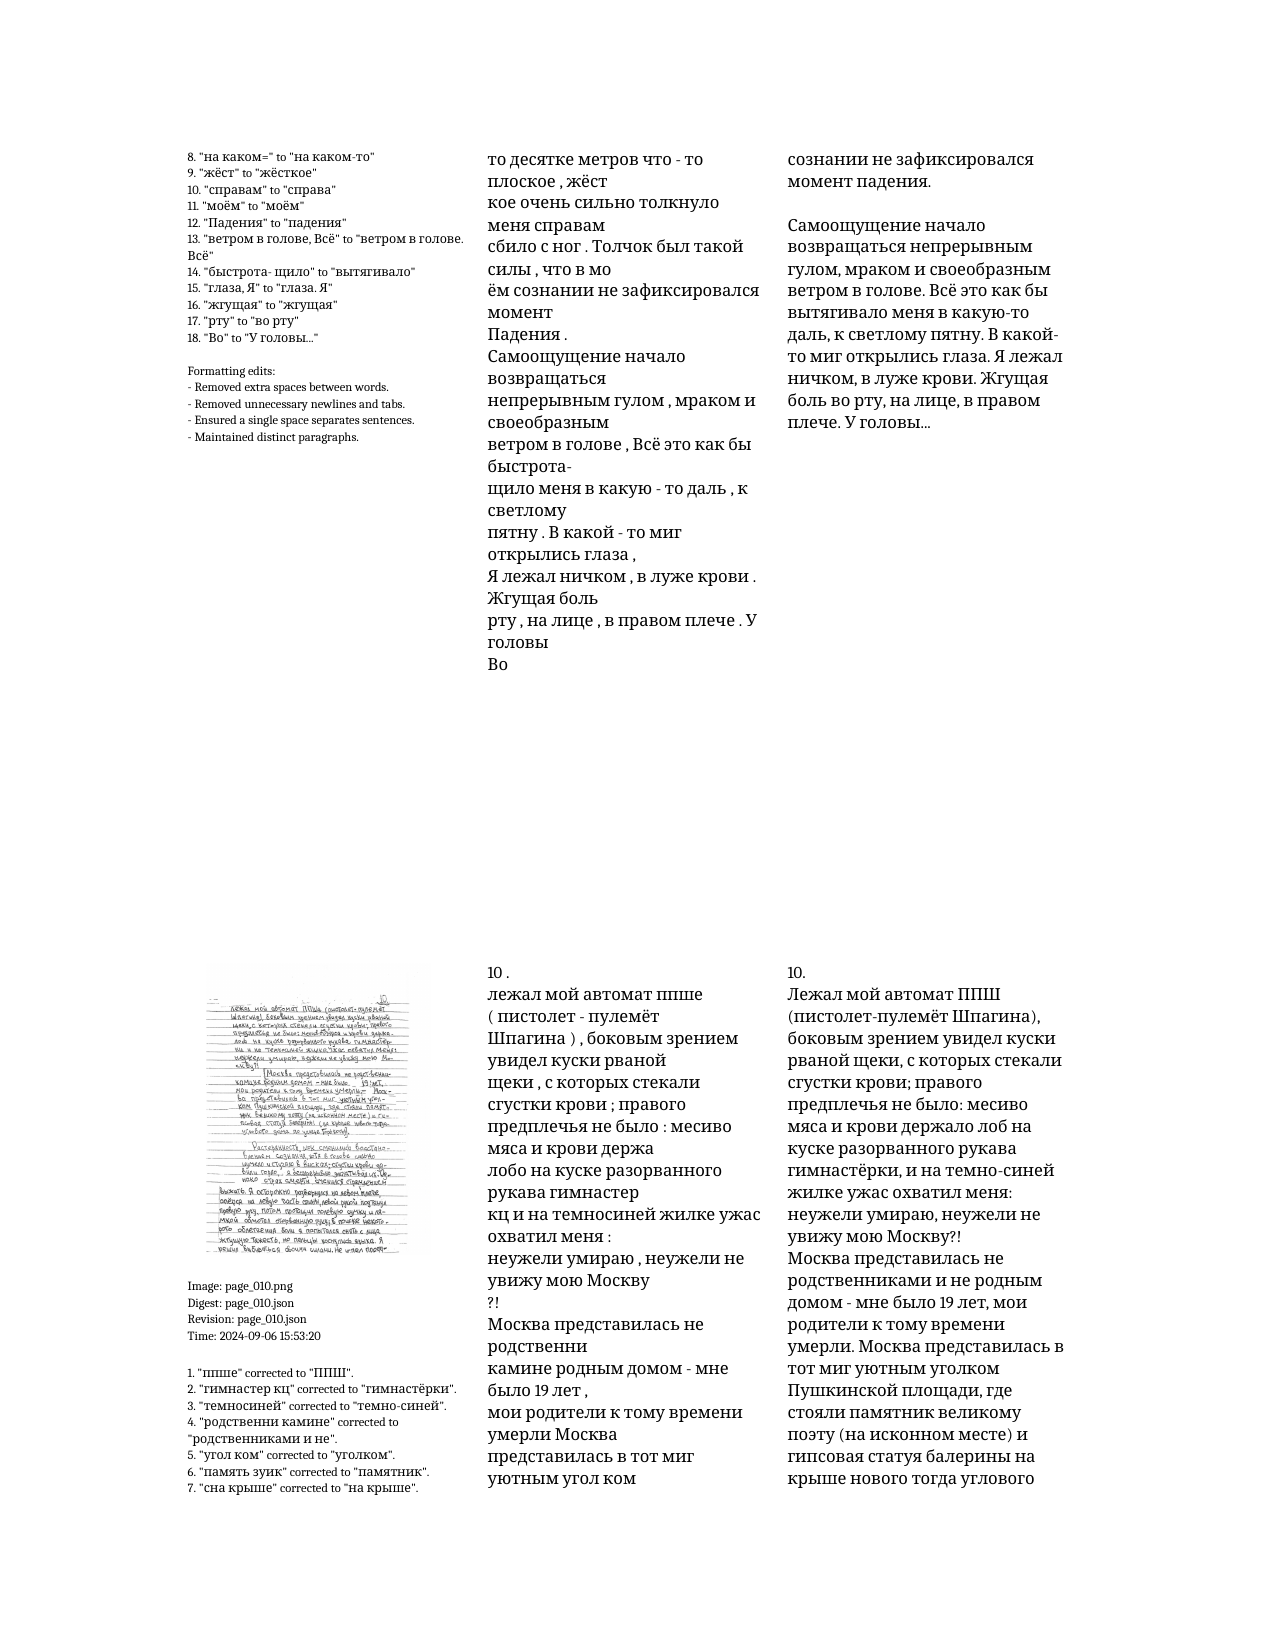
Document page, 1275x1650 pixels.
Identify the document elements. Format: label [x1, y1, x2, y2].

table_header [176, 964, 476, 1500]
table_header [176, 150, 476, 963]
table_header [476, 964, 776, 1500]
table_header [776, 150, 1076, 963]
table_header [476, 150, 776, 963]
table_header [776, 964, 1076, 1500]
picture [206, 963, 432, 1255]
